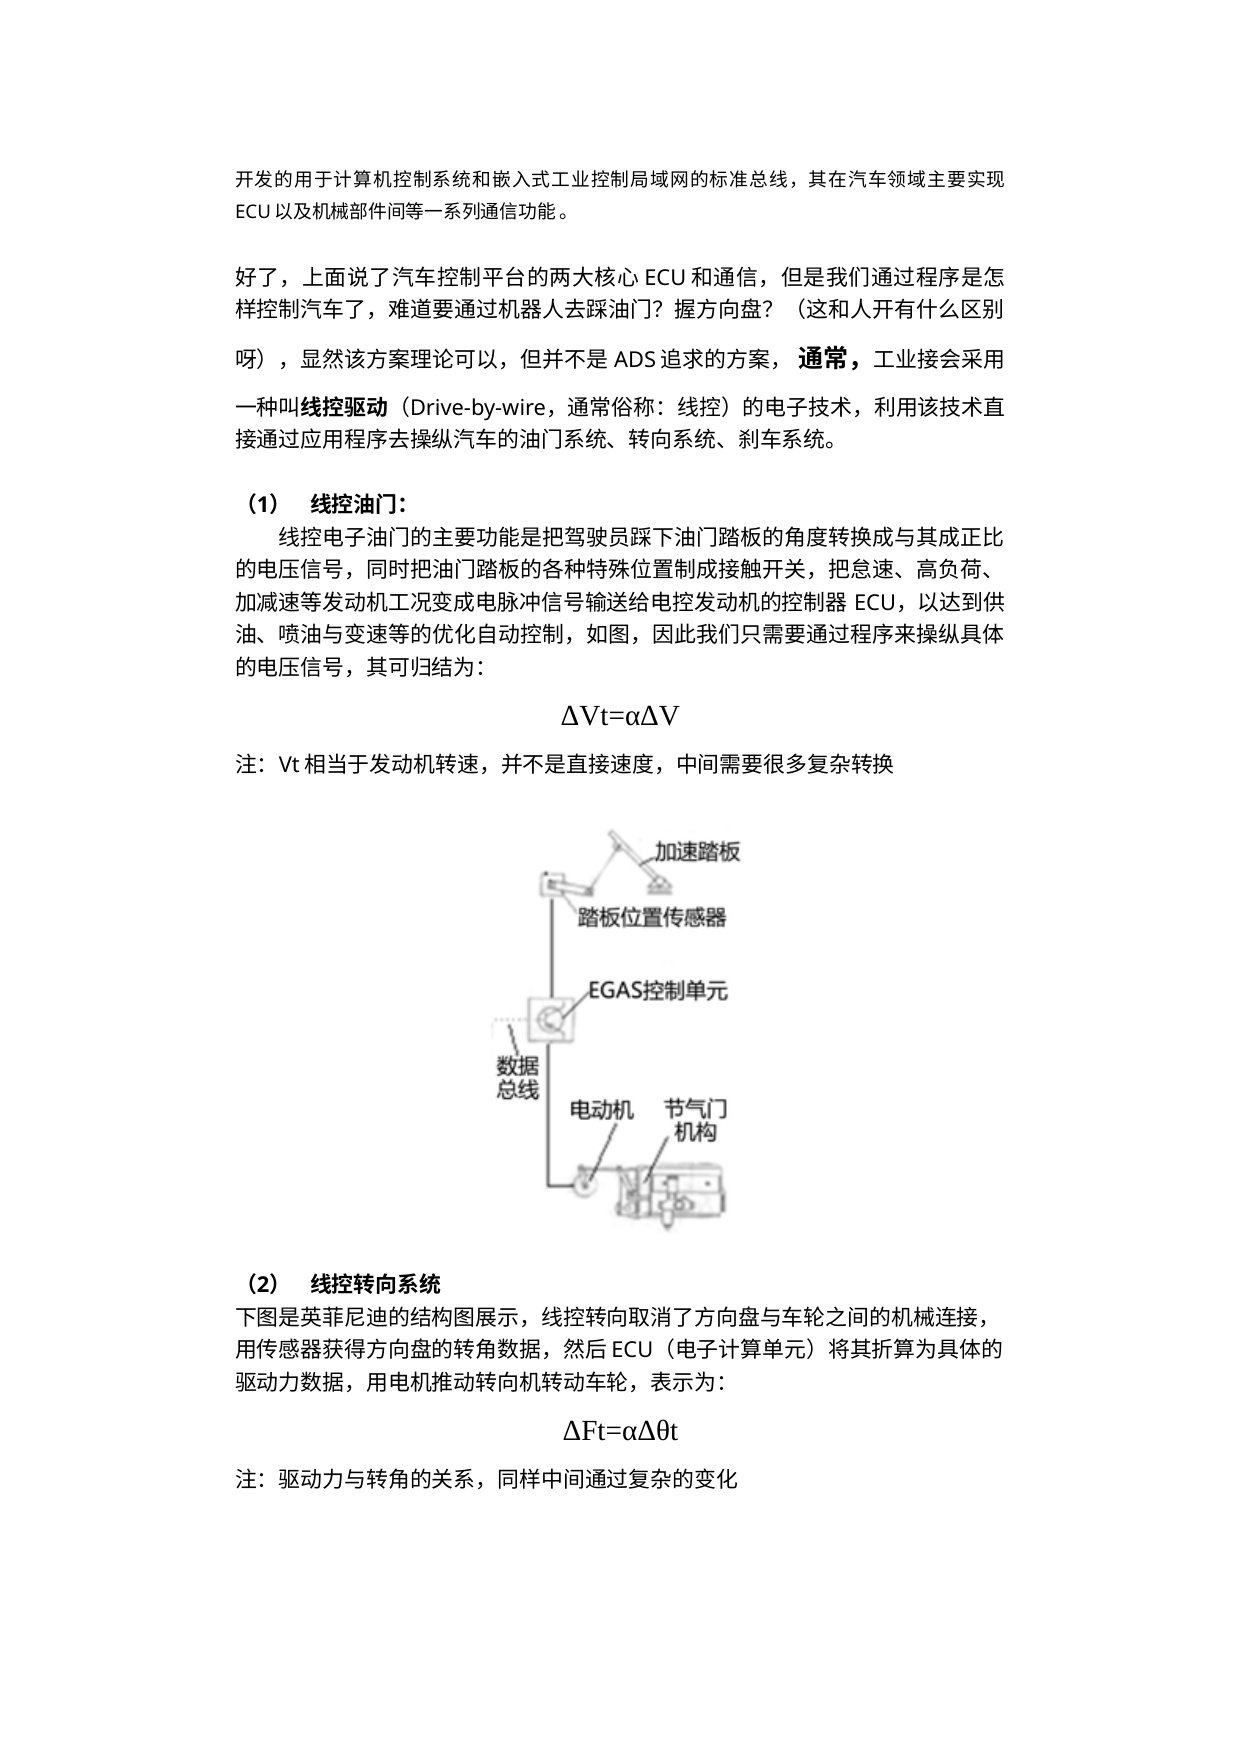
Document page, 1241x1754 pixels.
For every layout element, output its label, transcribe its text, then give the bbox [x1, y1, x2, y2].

picture [482, 812, 758, 1236]
text 好了，上面说了汽车控制平台的两大核心ECU和通信，但是我们通过程序是怎样控制汽车了，难道要通过机器人去踩油门？握方向盘？（这和人开有什么区别呀），显然该方案理论可以，但并不是ADS追求的方案， 通常，工业接会采用一种叫线控驱动（Drive-by-wire，通常俗称：线控）的电子技术，利用该技术直接通过应用程序去操纵汽车的油门系统、转向系统、刹车系统。 [235, 259, 1006, 454]
text 下图是英菲尼迪的结构图展示，线控转向取消了方向盘与车轮之间的机械连接，用传感器获得方向盘的转角数据，然后ECU（电子计算单元）将其折算为具体的驱动力数据，用电机推动转向机转动车轮，表示为： [235, 1299, 1006, 1397]
list 线控转向系统 [235, 1267, 1006, 1299]
list 线控油门： [235, 487, 1006, 519]
text 注：驱动力与转角的关系，同样中间通过复杂的变化 [235, 1462, 1006, 1494]
text 线控电子油门的主要功能是把驾驶员踩下油门踏板的角度转换成与其成正比的电压信号，同时把油门踏板的各种特殊位置制成接触开关，把怠速、高负荷、加减速等发动机工况变成电脉冲信号输送给电控发动机的控制器 ECU，以达到供油、喷油与变速等的优化自动控制，如图，因此我们只需要通过程序来操纵具体的电压信号，其可归结为： [235, 519, 1006, 682]
text ΔFt=αΔθt [235, 1397, 1006, 1462]
text 注：Vt相当于发动机转速，并不是直接速度，中间需要很多复杂转换 [235, 747, 1006, 779]
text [235, 162, 1006, 227]
text ΔVt=αΔV [235, 682, 1006, 747]
